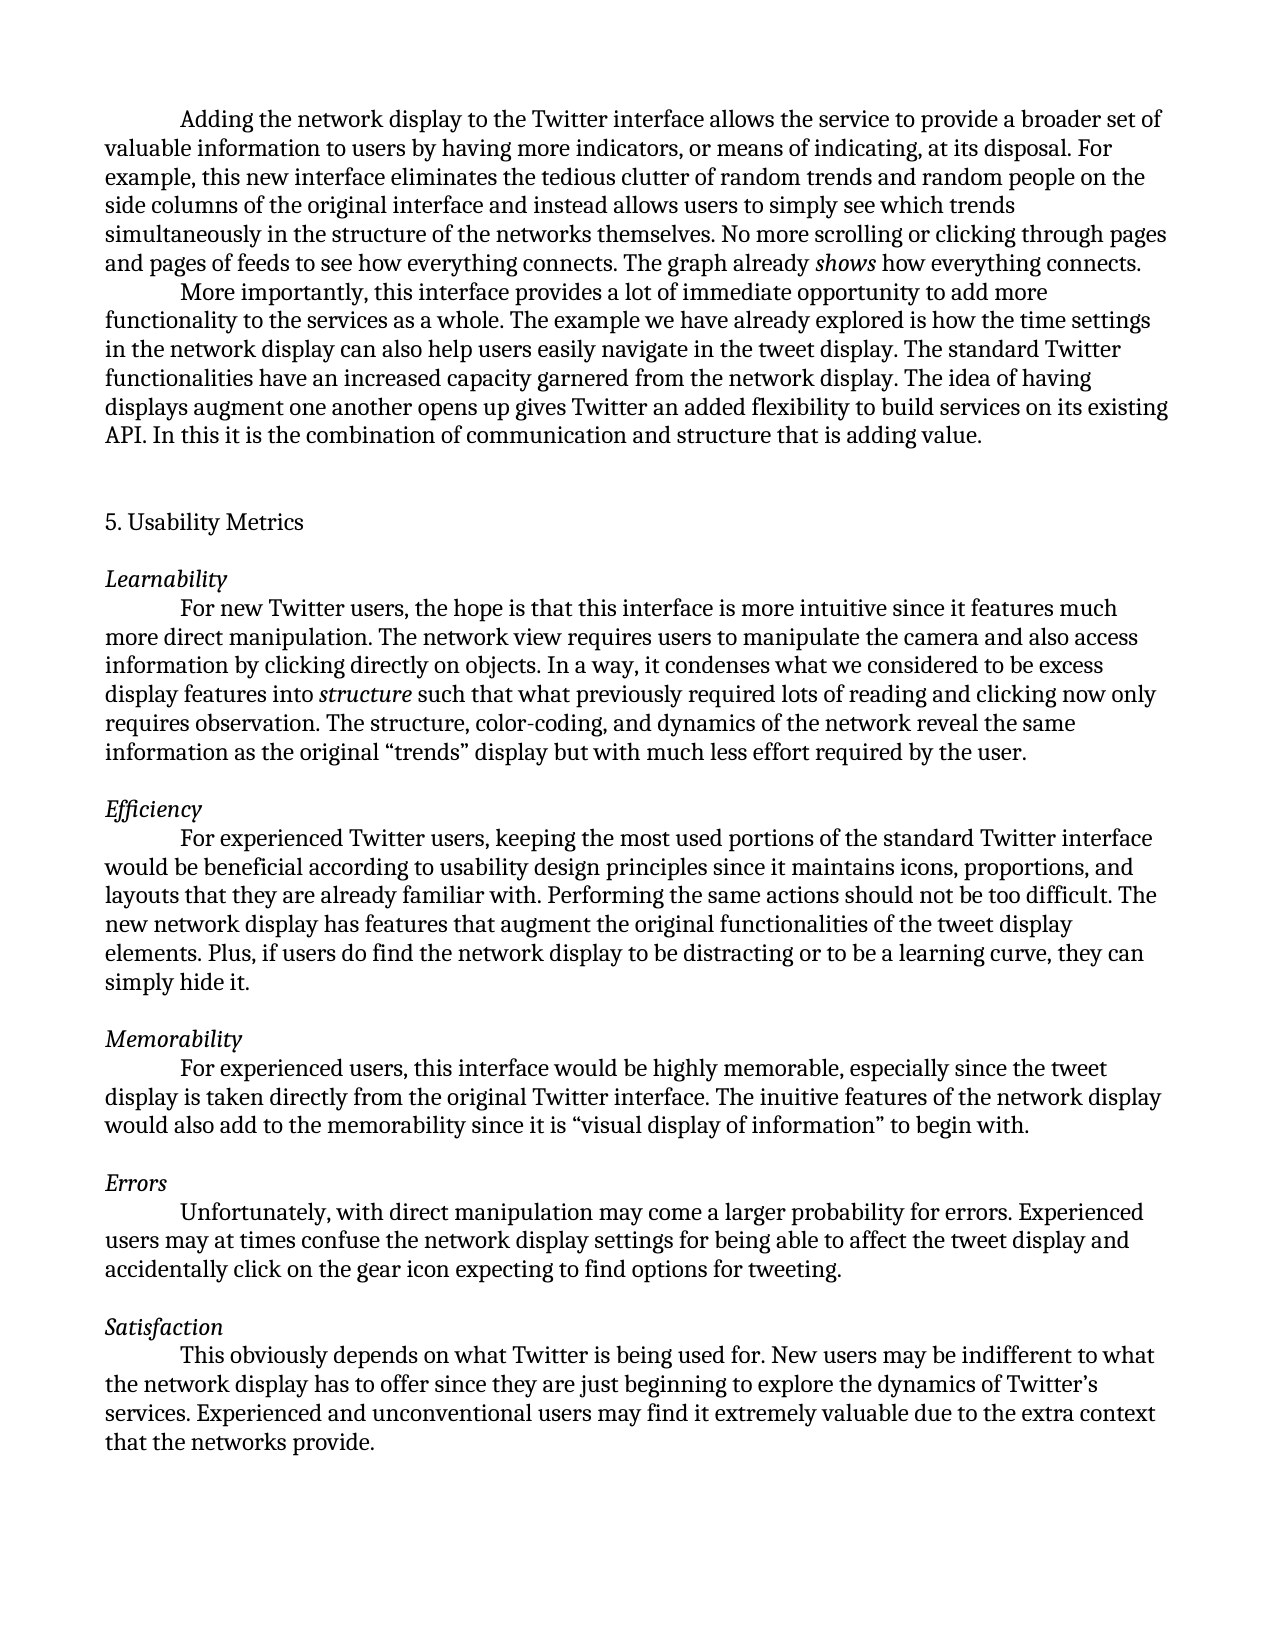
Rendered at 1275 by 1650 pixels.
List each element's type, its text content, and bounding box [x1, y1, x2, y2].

text Learnability [105, 565, 1170, 594]
text This obviously depends on what Twitter is being used for. New users may be indifferent to what the network display has to offer since they are just beginning to explore the dynamics of Twitter’s services. Experienced and unconventional users may find it extremely valuable due to the extra context that the networks provide. [105, 1341, 1170, 1456]
text For experienced users, this interface would be highly memorable, especially since the tweet display is taken directly from the original Twitter interface. The inuitive features of the network display would also add to the memorability since it is “visual display of information” to begin with. [105, 1054, 1170, 1140]
text More importantly, this interface provides a lot of immediate opportunity to add more functionality to the services as a whole. The example we have already explored is how the time settings in the network display can also help users easily navigate in the tweet display. The standard Twitter functionalities have an increased capacity garnered from the network display. The idea of having displays augment one another opens up gives Twitter an added flexibility to build services on its existing API. In this it is the combination of communication and structure that is adding value. [105, 277, 1170, 450]
text Satisfaction [105, 1312, 1170, 1341]
text Efficiency [105, 795, 1170, 824]
text For new Twitter users, the hope is that this interface is more intuitive since it features much more direct manipulation. The network view requires users to manipulate the camera and also access information by clicking directly on objects. In a way, it condenses what we considered to be excess display features into structure such that what previously required lots of reading and clicking now only requires observation. The structure, color-coding, and dynamics of the network reveal the same information as the original “trends” display but with much less effort required by the user. [105, 594, 1170, 766]
text Adding the network display to the Twitter interface allows the service to provide a broader set of valuable information to users by having more indicators, or means of indicating, at its disposal. For example, this new interface eliminates the tedious clutter of random trends and random people on the side columns of the original interface and instead allows users to simply see which trends simultaneously in the structure of the networks themselves. No more scrolling or clicking through pages and pages of feeds to see how everything connects. The graph already shows how everything connects. [105, 105, 1170, 277]
text Unfortunately, with direct manipulation may come a larger probability for errors. Experienced users may at times confuse the network display settings for being able to affect the tweet display and accidentally click on the gear icon expecting to find options for tweeting. [105, 1197, 1170, 1284]
text Errors [105, 1169, 1170, 1197]
text 5. Usability Metrics [105, 507, 1170, 536]
text For experienced Twitter users, keeping the most used portions of the standard Twitter interface would be beneficial according to usability design principles since it maintains icons, proportions, and layouts that they are already familiar with. Performing the same actions should not be too difficult. The new network display has features that augment the original functionalities of the tweet display elements. Plus, if users do find the network display to be distracting or to be a learning curve, they can simply hide it. [105, 824, 1170, 996]
text Memorability [105, 1025, 1170, 1054]
